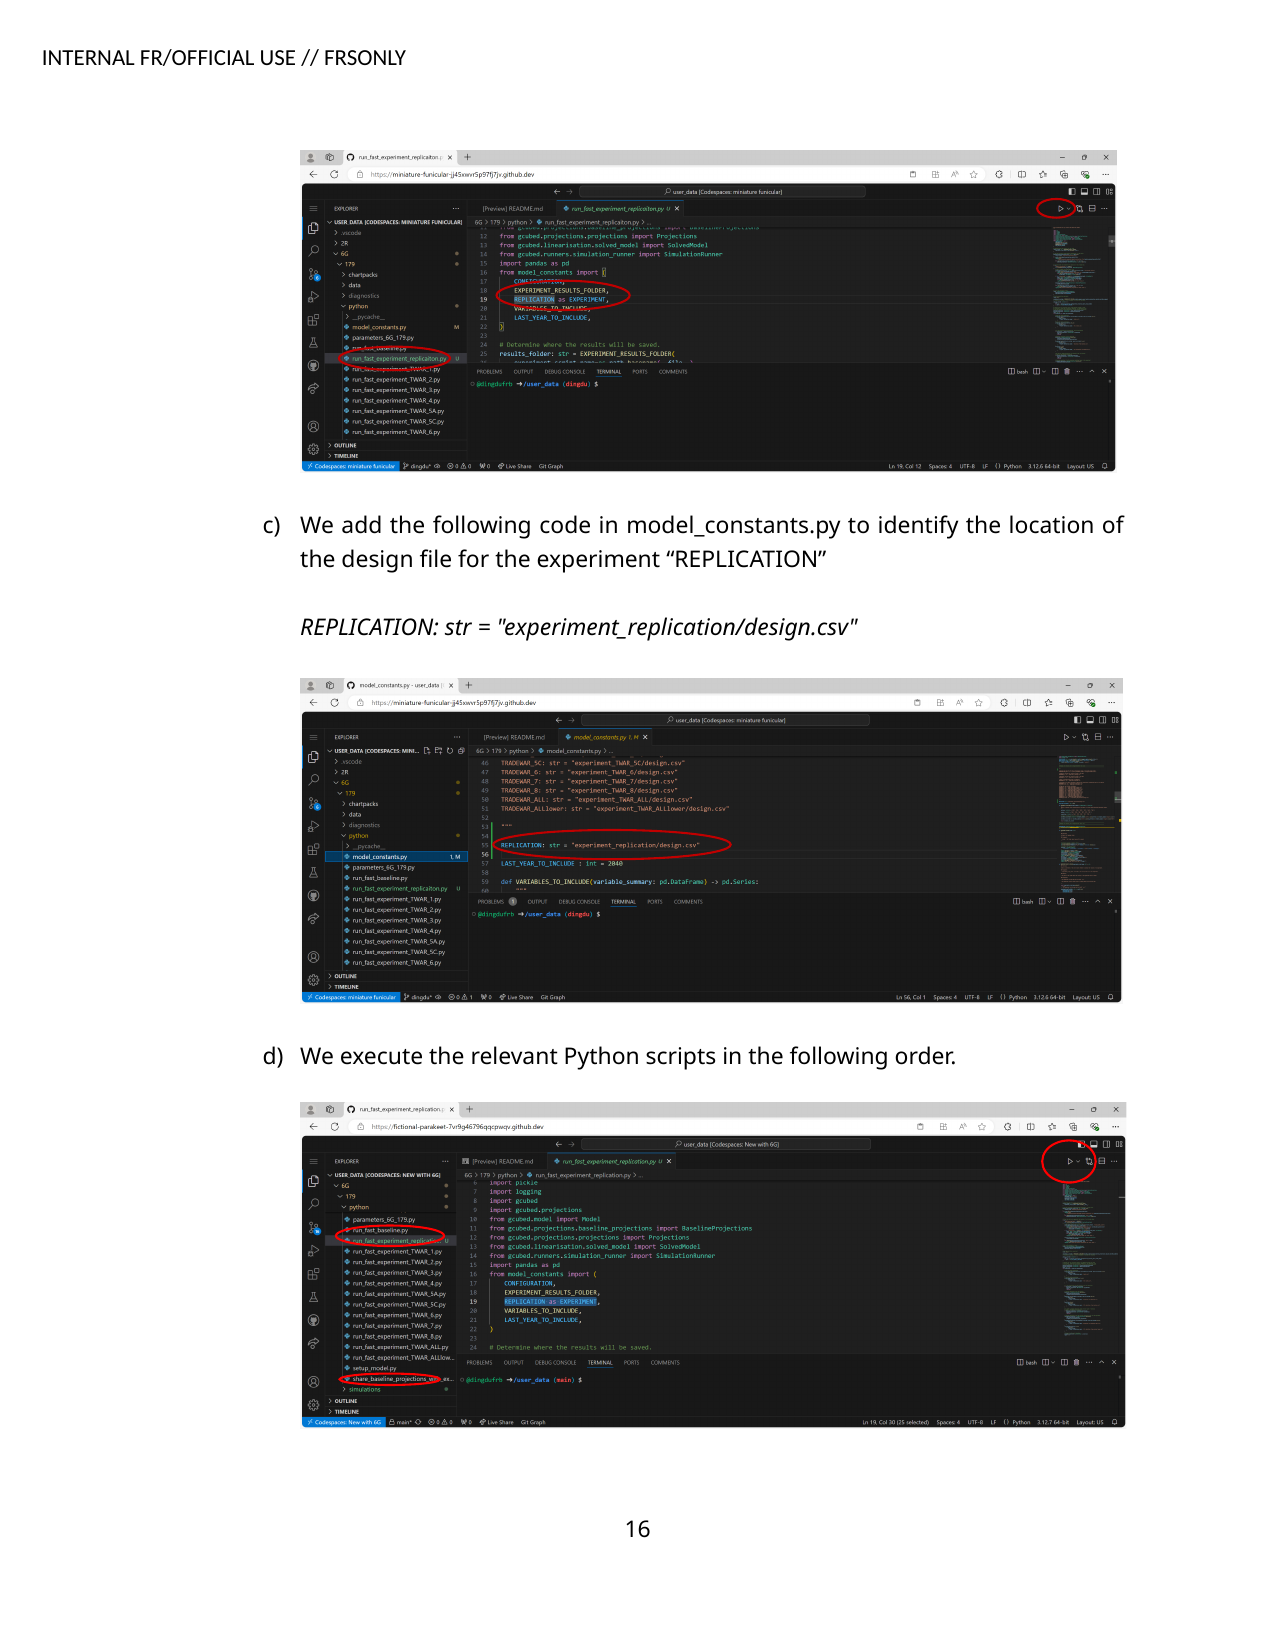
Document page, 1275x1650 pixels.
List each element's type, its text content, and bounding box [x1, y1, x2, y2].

list REPLICATION: str = "experiment_replication/design.csv" [300, 611, 1125, 642]
picture [300, 678, 1123, 1004]
picture [300, 150, 1117, 473]
list We add the following code in model_constants.py to identify the location of the design file for the experiment “REPLICATION” [262, 509, 1125, 574]
list We execute the relevant Python scripts in the following order. [262, 1039, 1125, 1071]
picture [300, 1102, 1127, 1429]
